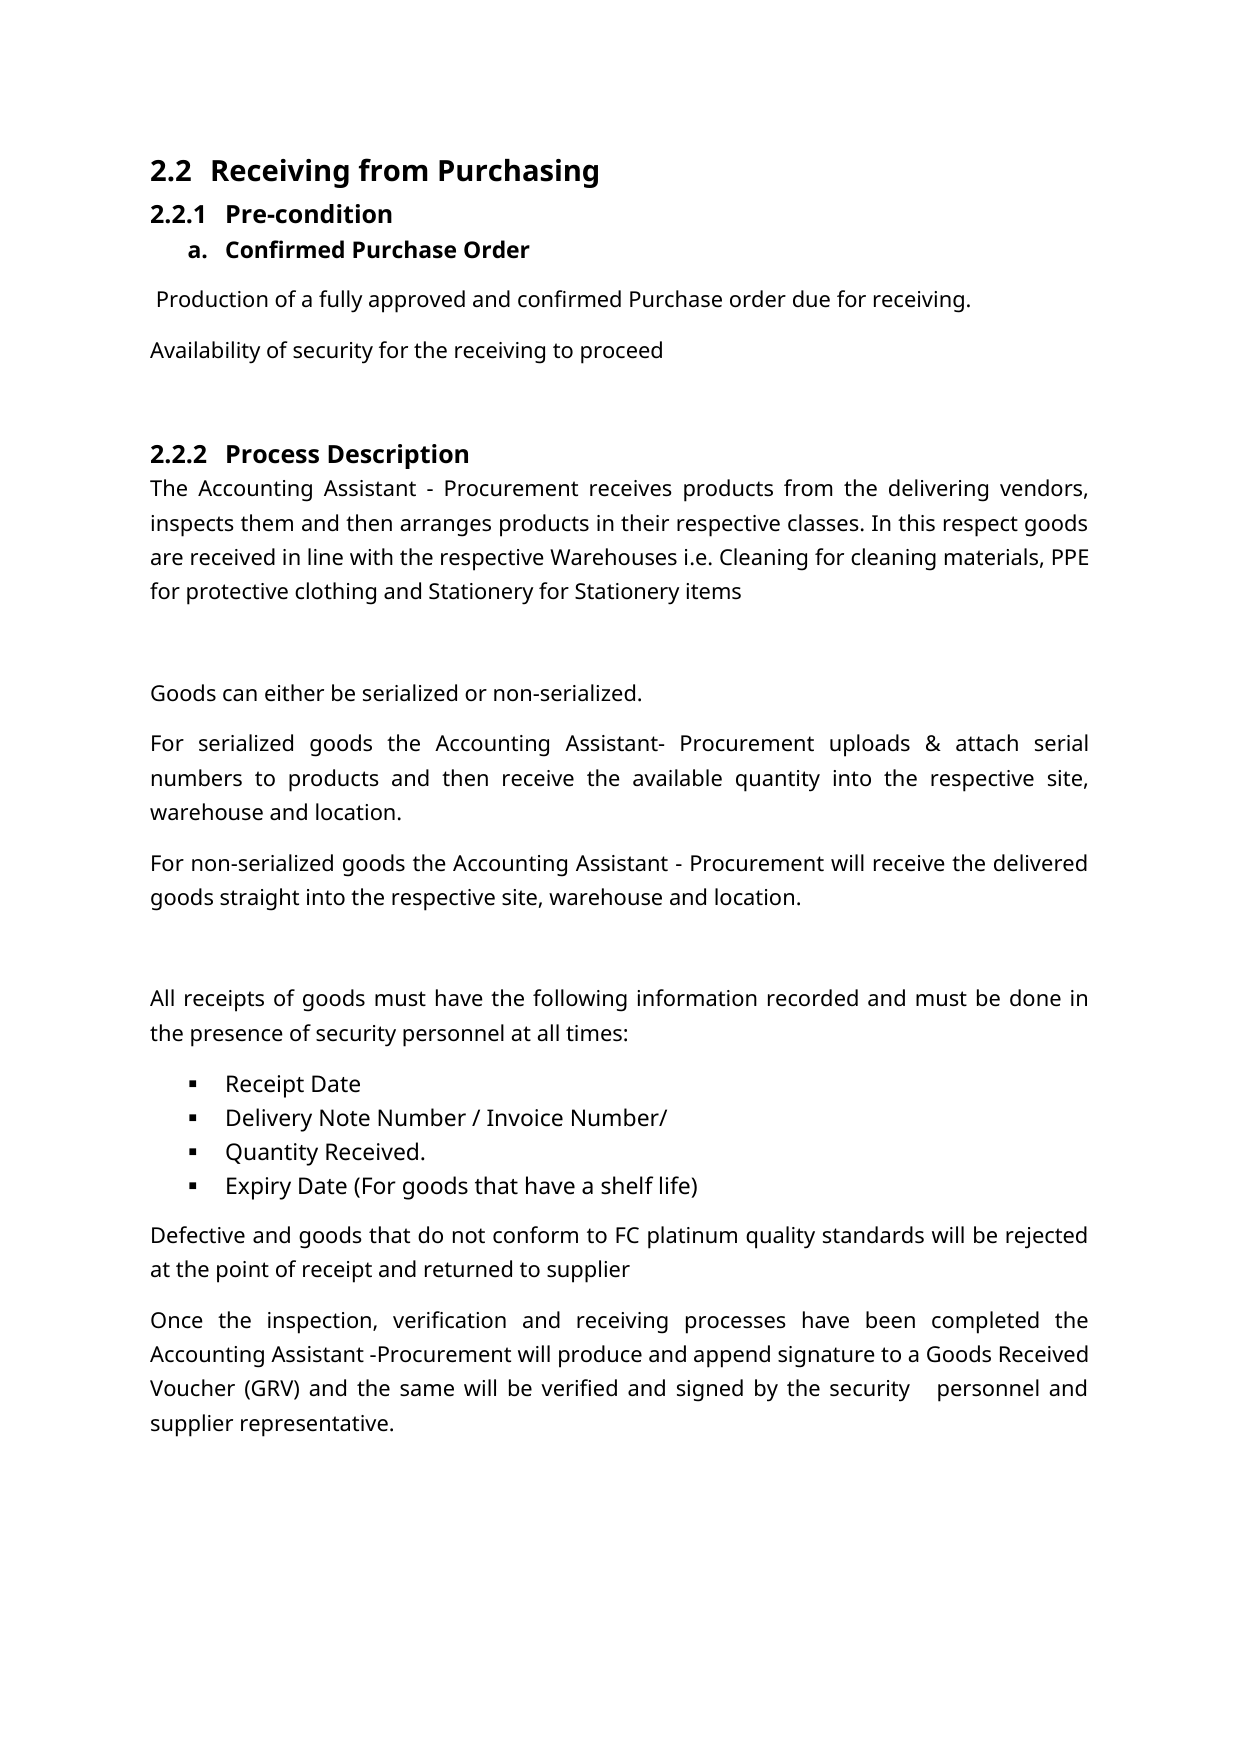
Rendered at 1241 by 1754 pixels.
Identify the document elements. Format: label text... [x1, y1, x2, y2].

subtitle Process Description [150, 437, 1090, 471]
text For non-serialized goods the Accounting Assistant - Procurement will receive the delivered goods straight into the respective site, warehouse and location. [150, 848, 1090, 912]
list Expiry Date (For goods that have a shelf life) [187, 1170, 1090, 1201]
list Delivery Note Number / Invoice Number/ [187, 1102, 1090, 1133]
text Defective and goods that do not conform to FC platinum quality standards will be rejected at the point of receipt and returned to supplier [150, 1220, 1090, 1284]
subtitle Pre-condition [150, 197, 1090, 231]
text Once the inspection, verification and receiving processes have been completed the Accounting Assistant -Procurement will produce and append signature to a Goods Received Voucher (GRV) and the same will be verified and signed by the security personnel and supplier representative. [150, 1305, 1090, 1437]
list Confirmed Purchase Order [187, 234, 1090, 265]
list Receipt Date [187, 1068, 1090, 1100]
text The Accounting Assistant - Procurement receives products from the delivering vendors, inspects them and then arranges products in their respective classes. In this respect goods are received in line with the respective Warehouses i.e. Cleaning for cleaning materials, PPE for protective clothing and Stationery for Stationery items [150, 473, 1090, 606]
subtitle Receiving from Purchasing [150, 150, 1090, 190]
text Production of a fully approved and confirmed Purchase order due for receiving. [150, 284, 1090, 314]
text All receipts of goods must have the following information recorded and must be done in the presence of security personnel at all times: [150, 983, 1090, 1047]
text For serialized goods the Accounting Assistant- Procurement uploads & attach serial numbers to products and then receive the available quantity into the respective site, warehouse and location. [150, 728, 1090, 827]
text Goods can either be serialized or non-serialized. [150, 678, 1090, 707]
text Availability of security for the receiving to proceed [150, 335, 1090, 365]
list Quantity Received. [187, 1136, 1090, 1167]
